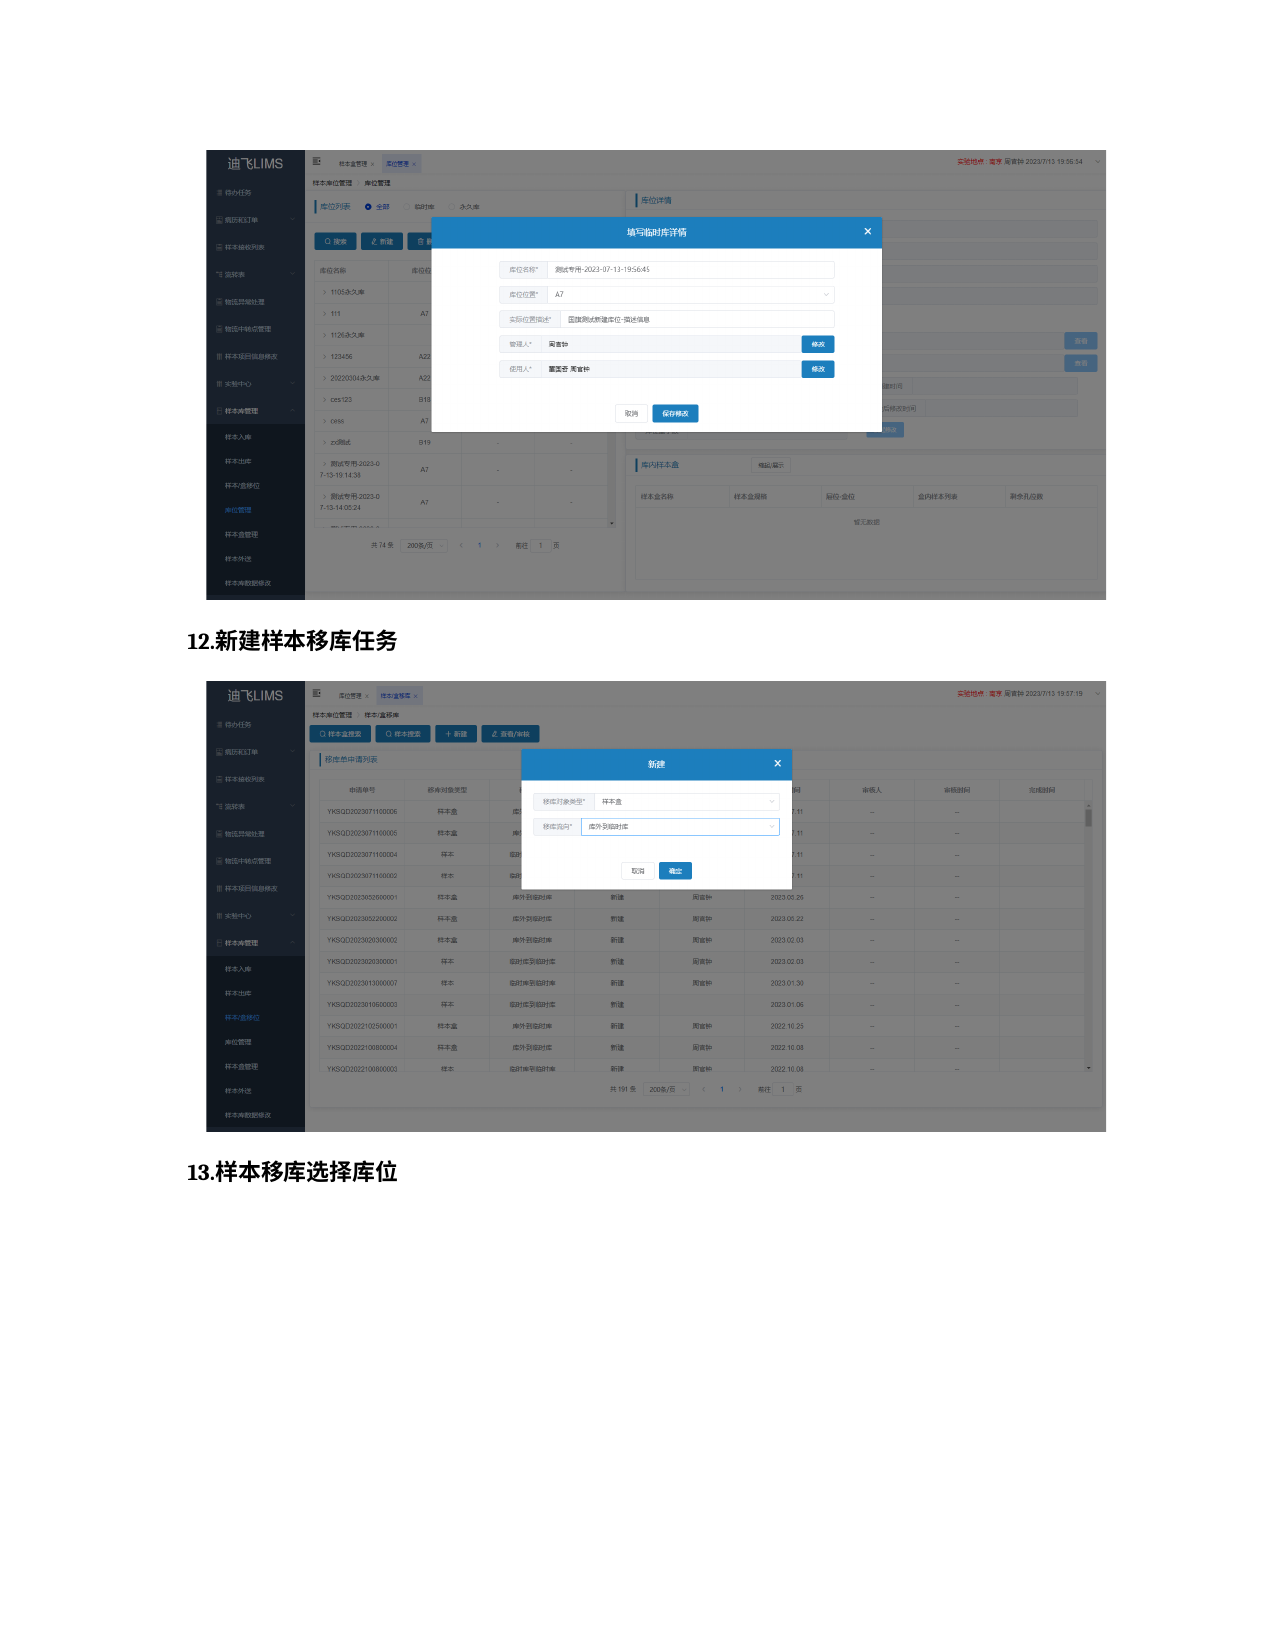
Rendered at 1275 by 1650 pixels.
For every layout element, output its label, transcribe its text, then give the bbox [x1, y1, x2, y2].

picture [206, 150, 1107, 600]
picture [206, 681, 1107, 1132]
text 12.新建样本移库任务 [187, 625, 1087, 656]
text 13.样本移库选择库位 [187, 1156, 1087, 1187]
